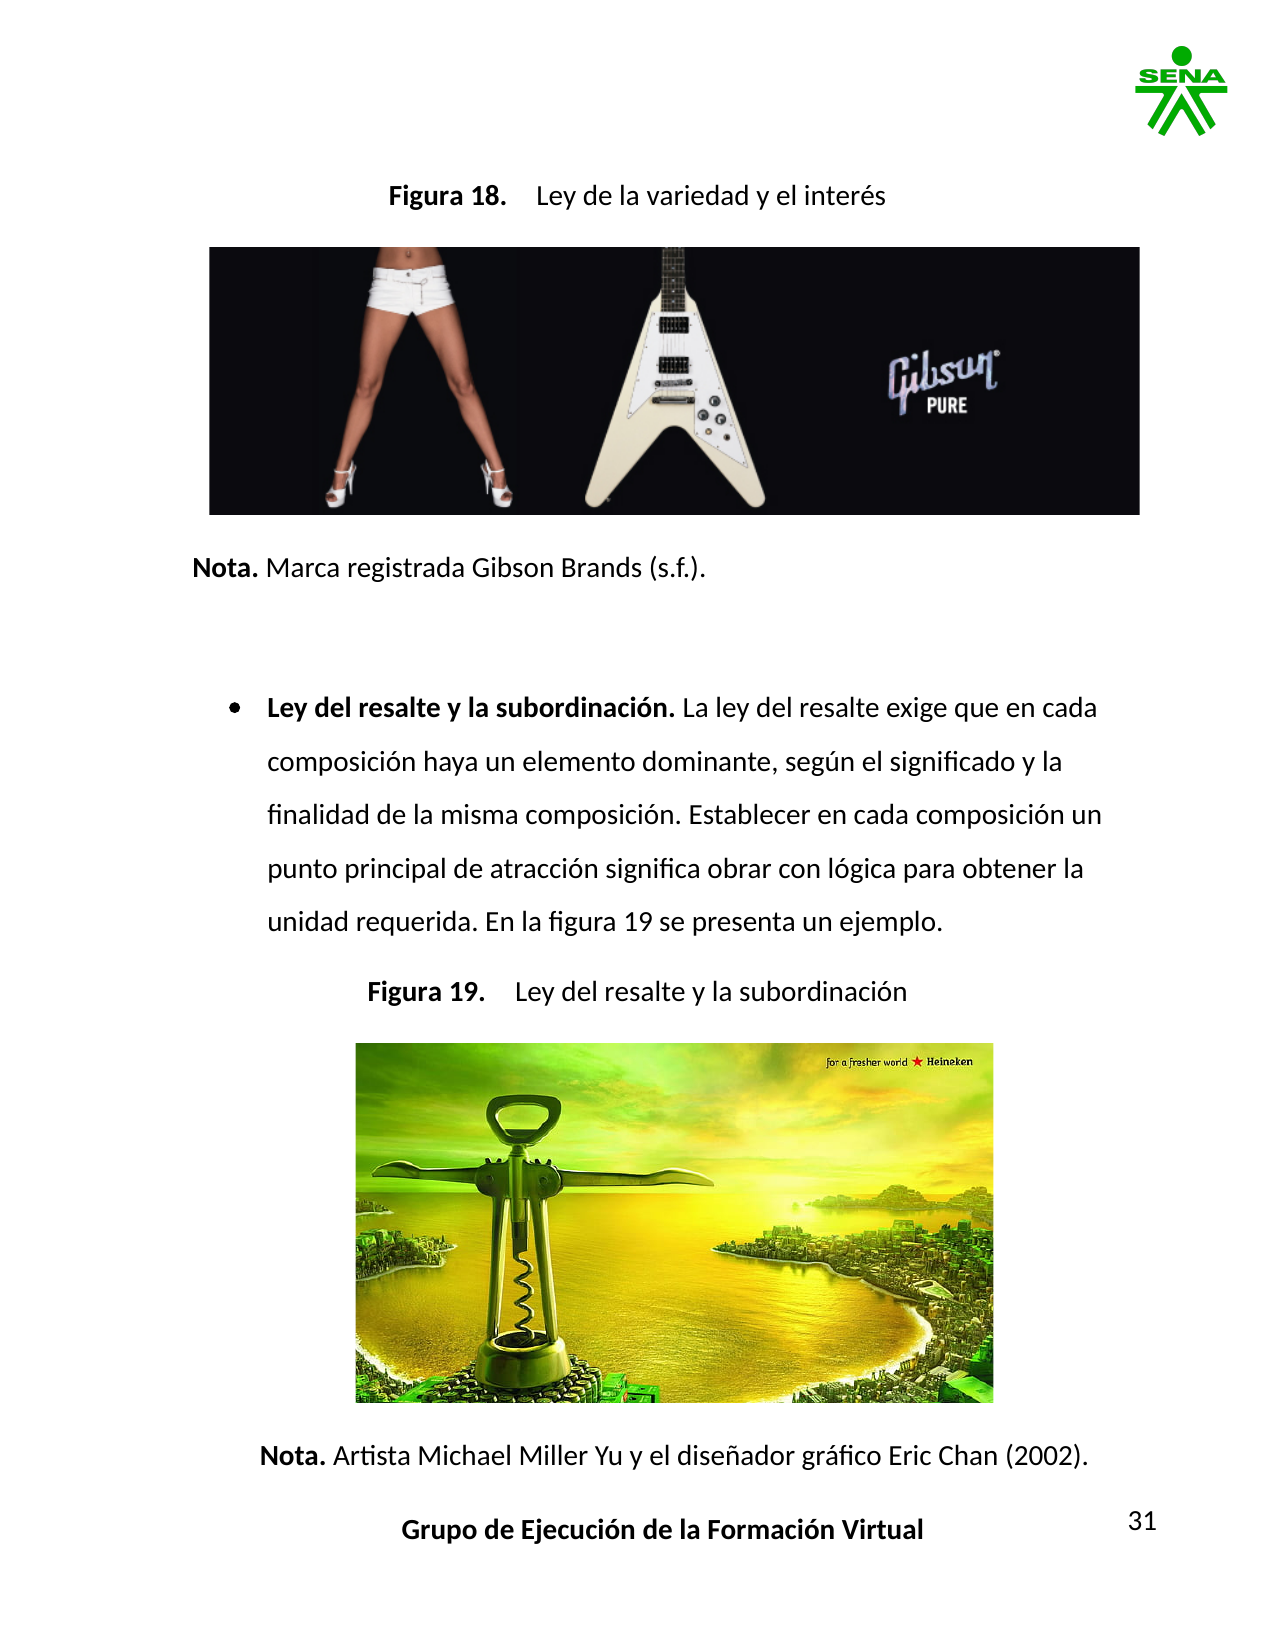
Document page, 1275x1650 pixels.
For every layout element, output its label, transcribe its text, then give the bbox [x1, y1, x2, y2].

text Ley del resalte y la subordinación [118, 973, 1157, 1009]
picture [355, 1043, 994, 1403]
list Ley del resalte y la subordinación. La ley del resalte exige que en cada composición haya un elemento dominante, según el significado y la finalidad de la misma composición. Establecer en cada composición un punto principal de atracción significa obrar con lógica para obtener la unidad requerida. En la figura 19 se presenta un ejemplo. [229, 689, 1157, 939]
text Nota. Artista Michael Miller Yu y el diseñador gráfico Eric Chan (2002). [118, 1437, 1157, 1473]
text Nota. Marca registrada Gibson Brands (s.f.). [118, 549, 1157, 585]
picture [209, 247, 1140, 515]
text Ley de la variedad y el interés [118, 177, 1157, 213]
picture [1135, 46, 1228, 136]
